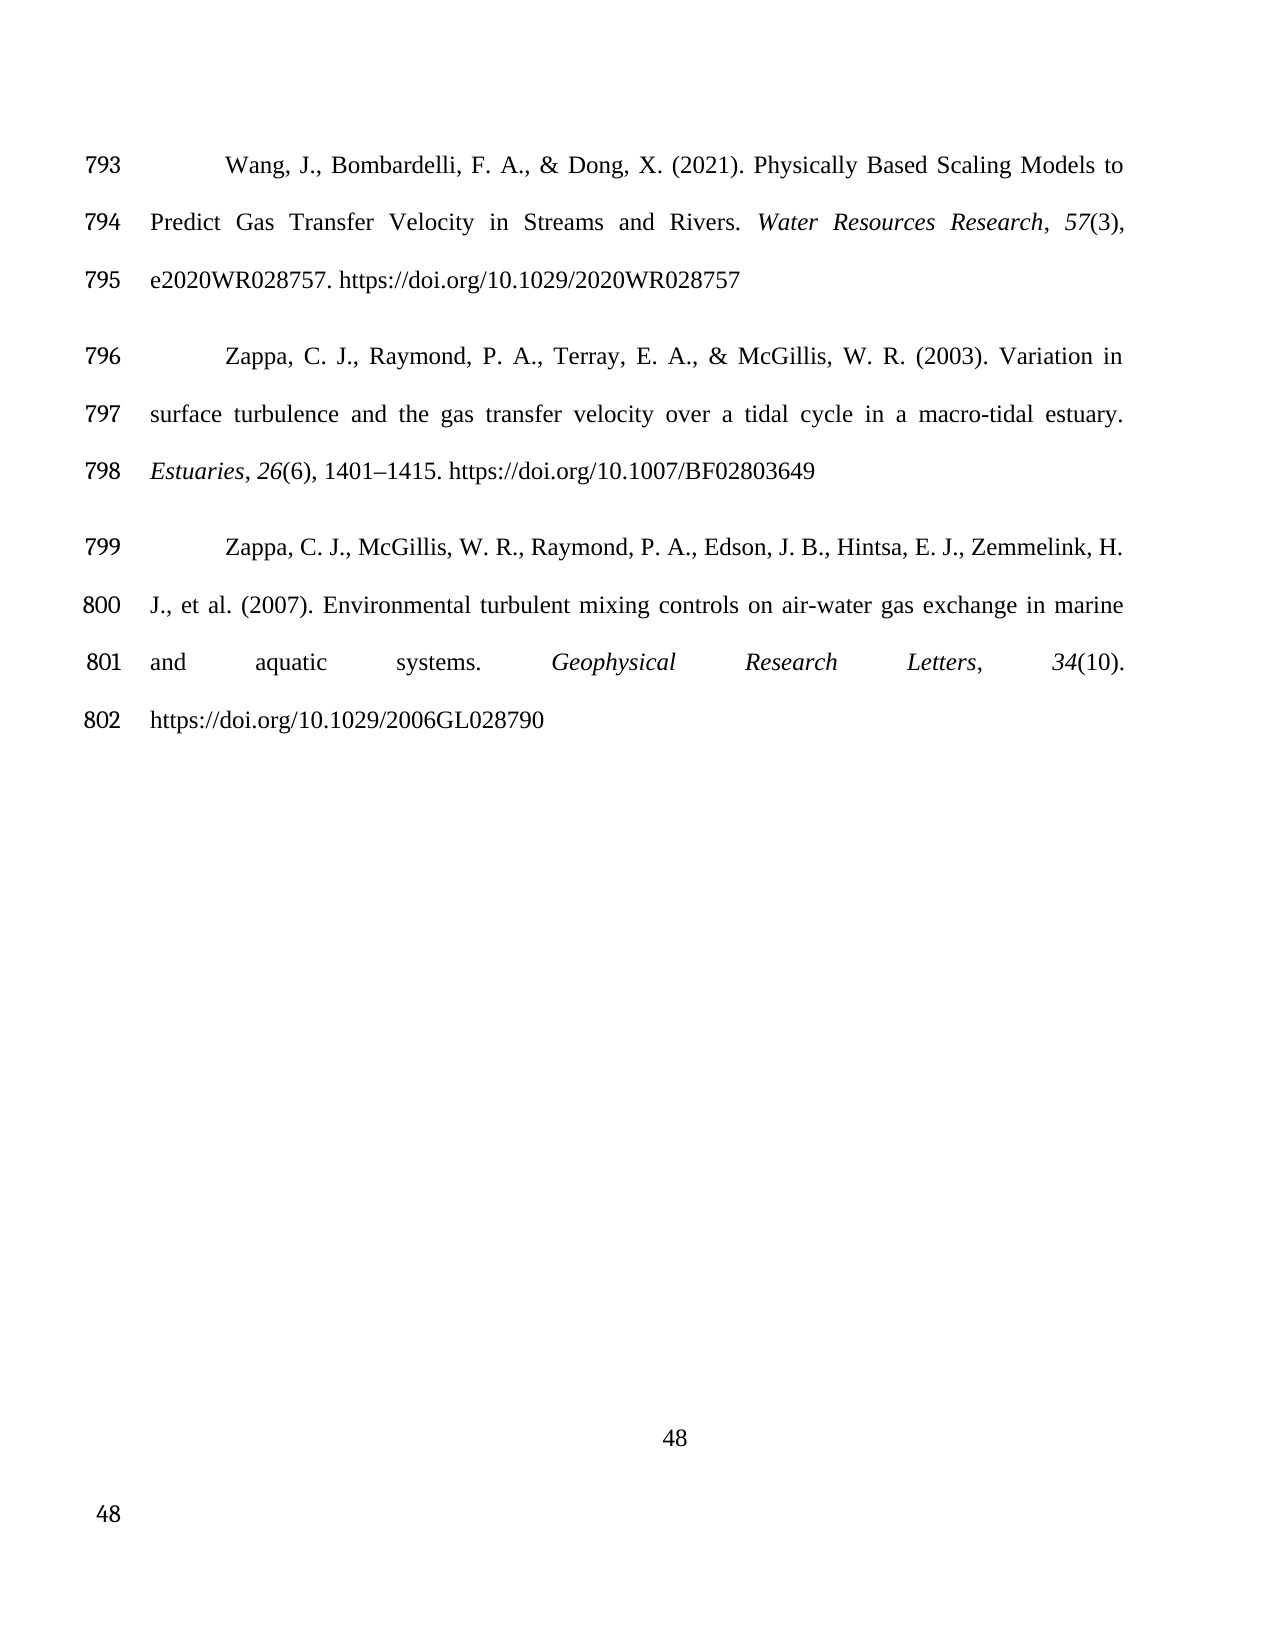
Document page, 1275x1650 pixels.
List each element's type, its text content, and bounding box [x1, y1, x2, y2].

text Wang, J., Bombardelli, F. A., & Dong, X. (2021). Physically Based Scaling Models to Predict Gas Transfer Velocity in Streams and Rivers. Water Resources Research, 57(3), e2020WR028757. https://doi.org/10.1029/2020WR028757 [150, 150, 1125, 294]
text Zappa, C. J., McGillis, W. R., Raymond, P. A., Edson, J. B., Hintsa, E. J., Zemmelink, H. J., et al. (2007). Environmental turbulent mixing controls on air-water gas exchange in marine and aquatic systems. Geophysical Research Letters, 34(10). https://doi.org/10.1029/2006GL028790 [150, 532, 1125, 734]
text Zappa, C. J., Raymond, P. A., Terray, E. A., & McGillis, W. R. (2003). Variation in surface turbulence and the gas transfer velocity over a tidal cycle in a macro-tidal estuary. Estuaries, 26(6), 1401–1415. https://doi.org/10.1007/BF02803649 [150, 341, 1125, 485]
